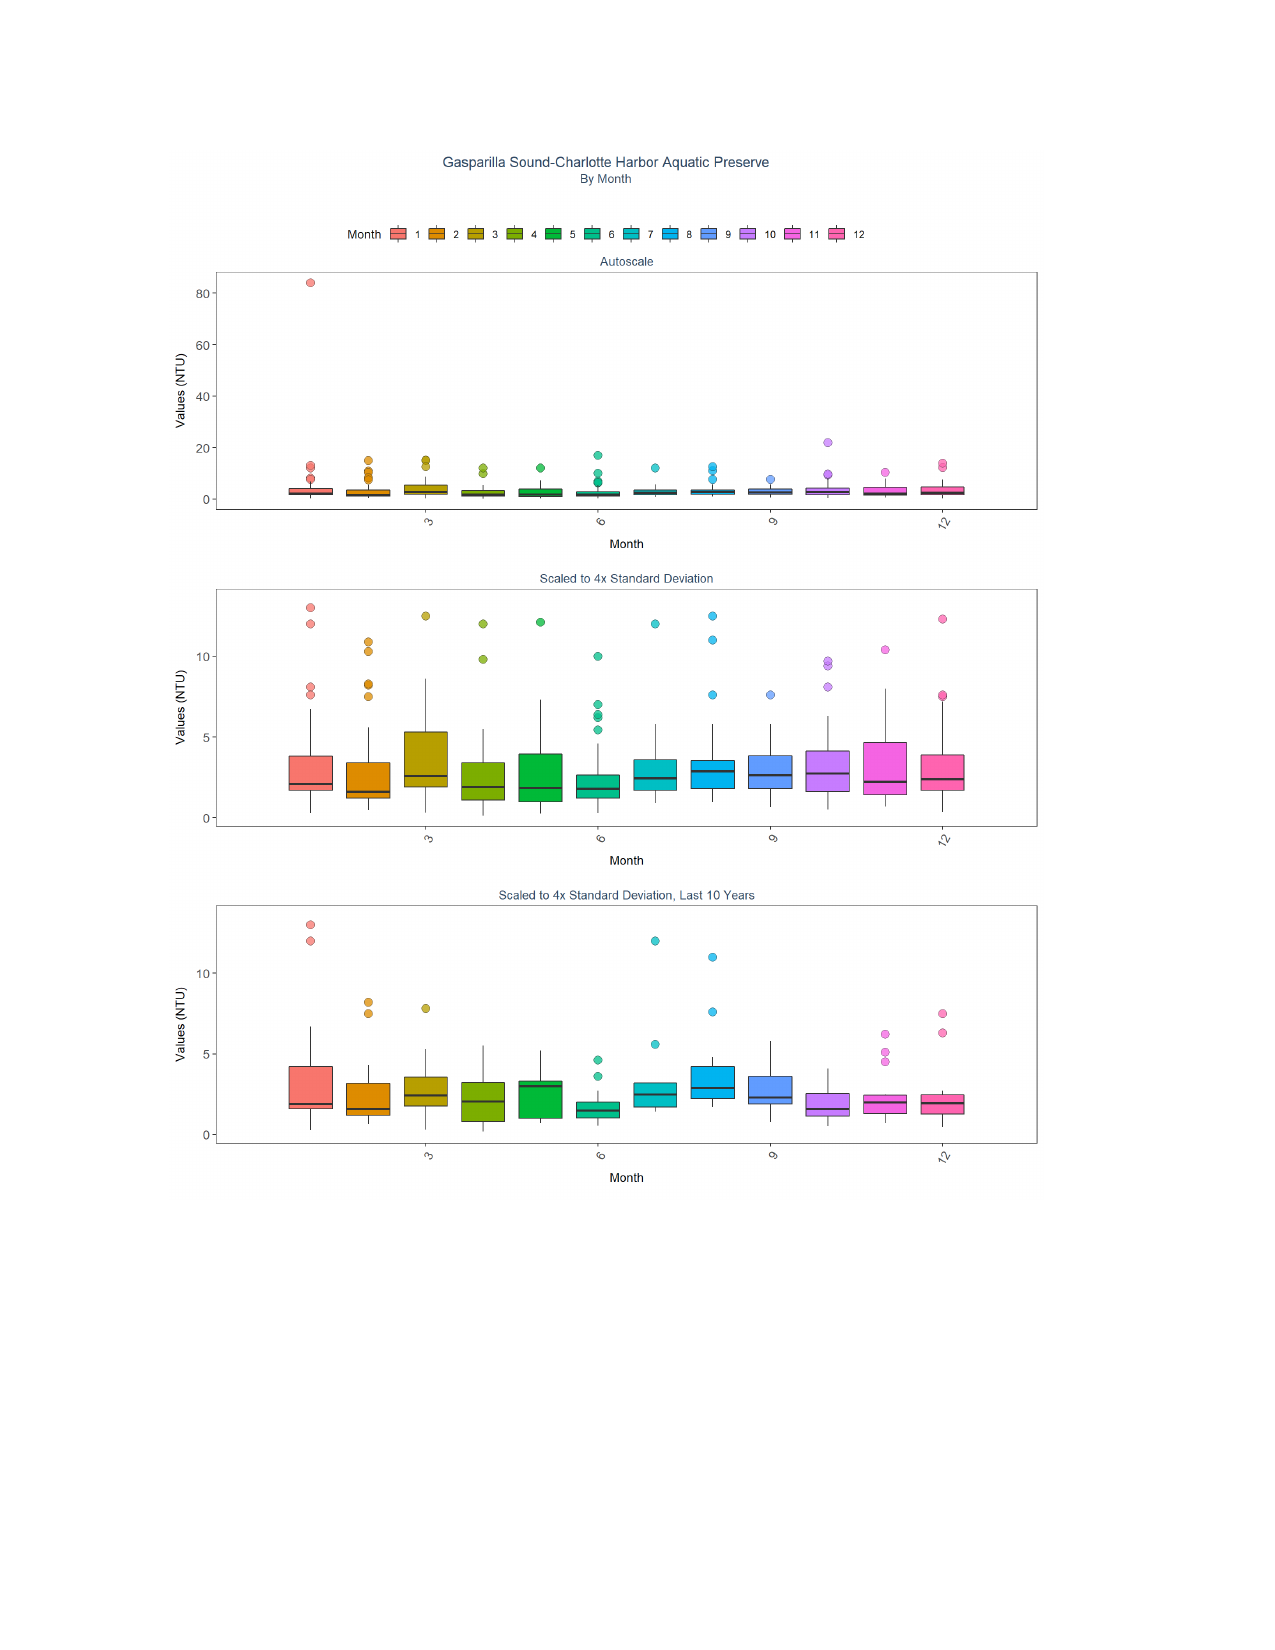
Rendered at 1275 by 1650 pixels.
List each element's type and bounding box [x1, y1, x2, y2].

picture [168, 150, 1044, 1200]
